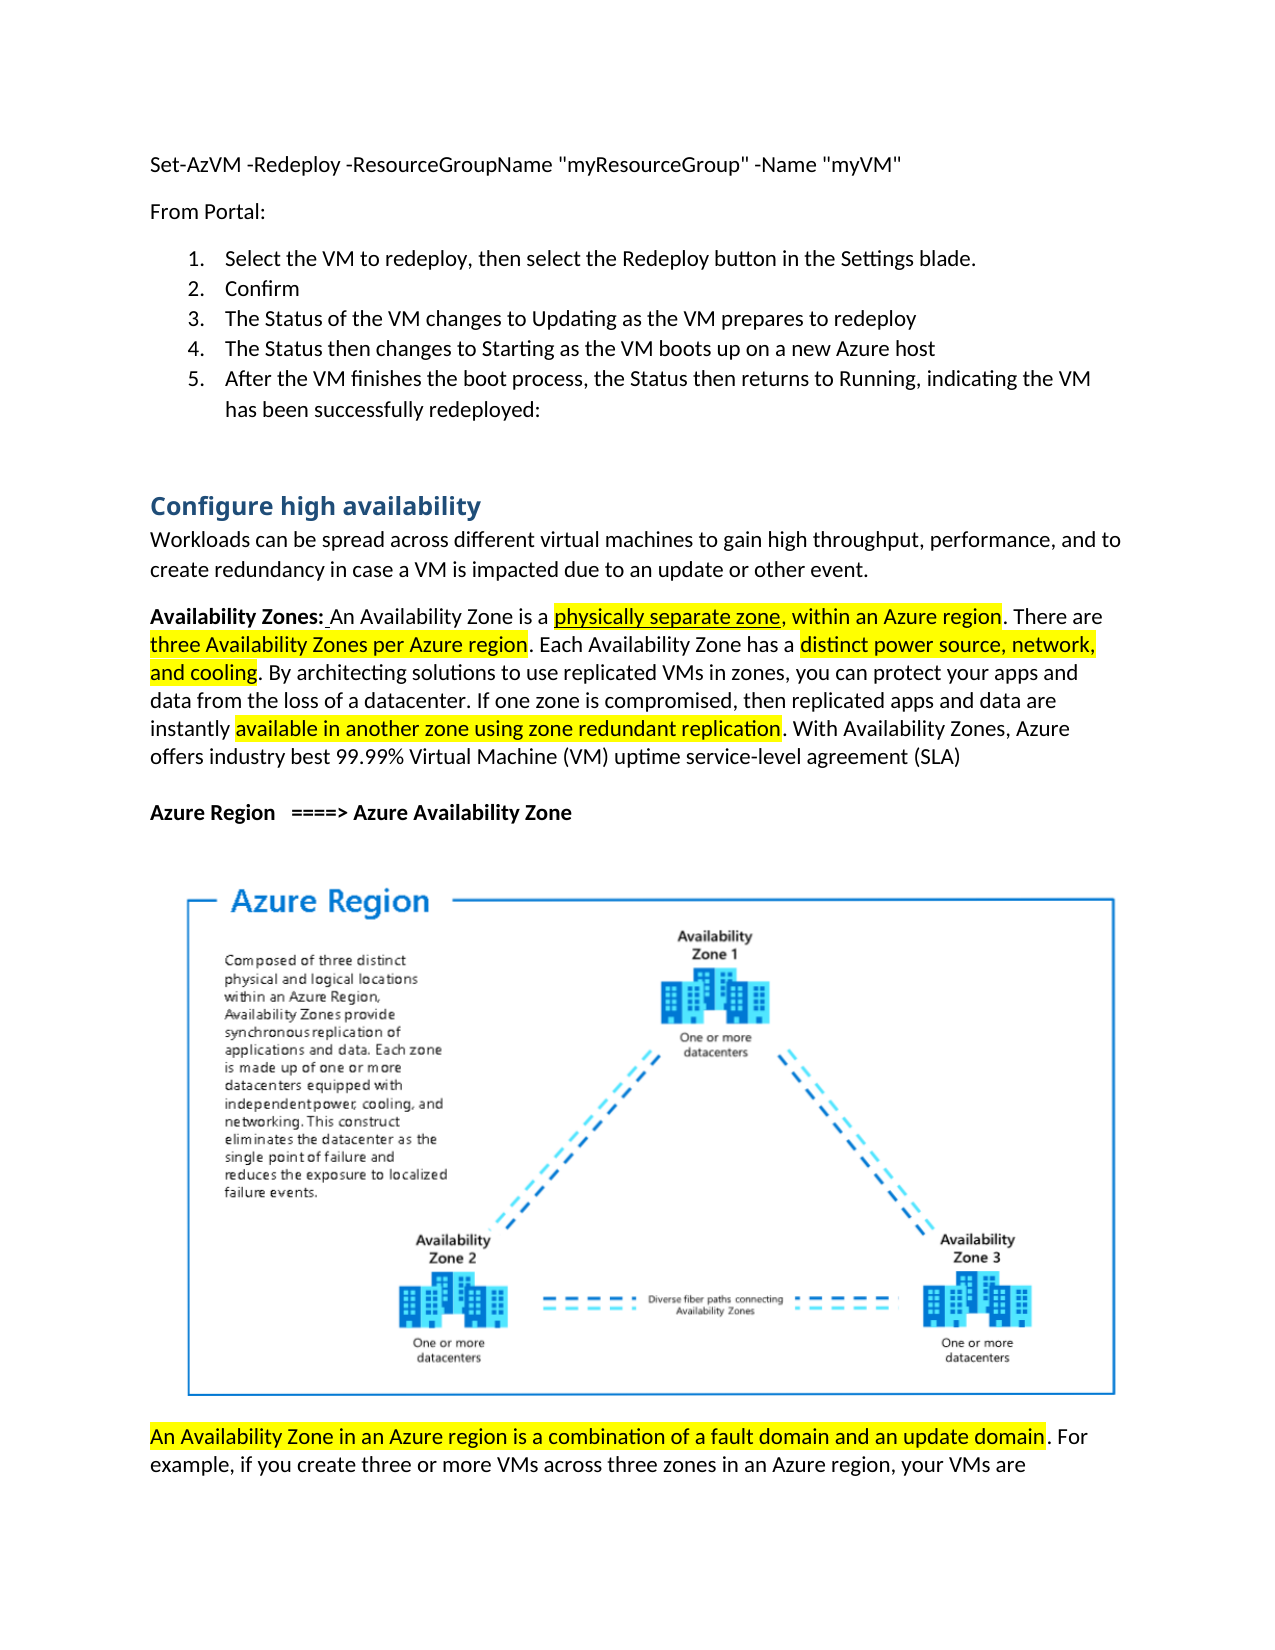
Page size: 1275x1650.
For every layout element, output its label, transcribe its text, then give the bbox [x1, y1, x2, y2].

subtitle Configure high availability [150, 488, 1125, 523]
list After the VM finishes the boot process, the Status then returns to Running, indicating the VM has been successfully redeployed: [187, 364, 1125, 423]
text Azure Region ====> Azure Availability Zone [150, 798, 1125, 827]
list Confirm [187, 274, 1125, 302]
list The Status then changes to Starting as the VM boots up on a new Azure host [187, 334, 1125, 362]
list The Status of the VM changes to Updating as the VM prepares to redeploy [187, 304, 1125, 332]
text Workloads can be spread across different virtual machines to gain high throughput, performance, and to create redundancy in case a VM is impacted due to an update or other event. [150, 525, 1125, 583]
text From Portal: [150, 197, 1125, 225]
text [150, 1422, 1125, 1478]
list Select the VM to redeploy, then select the Redeploy button in the Settings blade. [187, 244, 1125, 272]
text Availability Zones: An Availability Zone is a physically separate zone, within an Azure region. There are three Availability Zones per Azure region. Each Availability Zone has a distinct power source, network, and cooling. By architecting solutions to use replicated VMs in zones, you can protect your apps and data from the loss of a datacenter. If one zone is compromised, then replicated apps and data are instantly available in another zone using zone redundant replication. With Availability Zones, Azure offers industry best 99.99% Virtual Machine (VM) uptime service-level agreement (SLA) [150, 602, 1125, 771]
text Set-AzVM -Redeploy -ResourceGroupName "myResourceGroup" -Name "myVM" [150, 150, 1125, 178]
